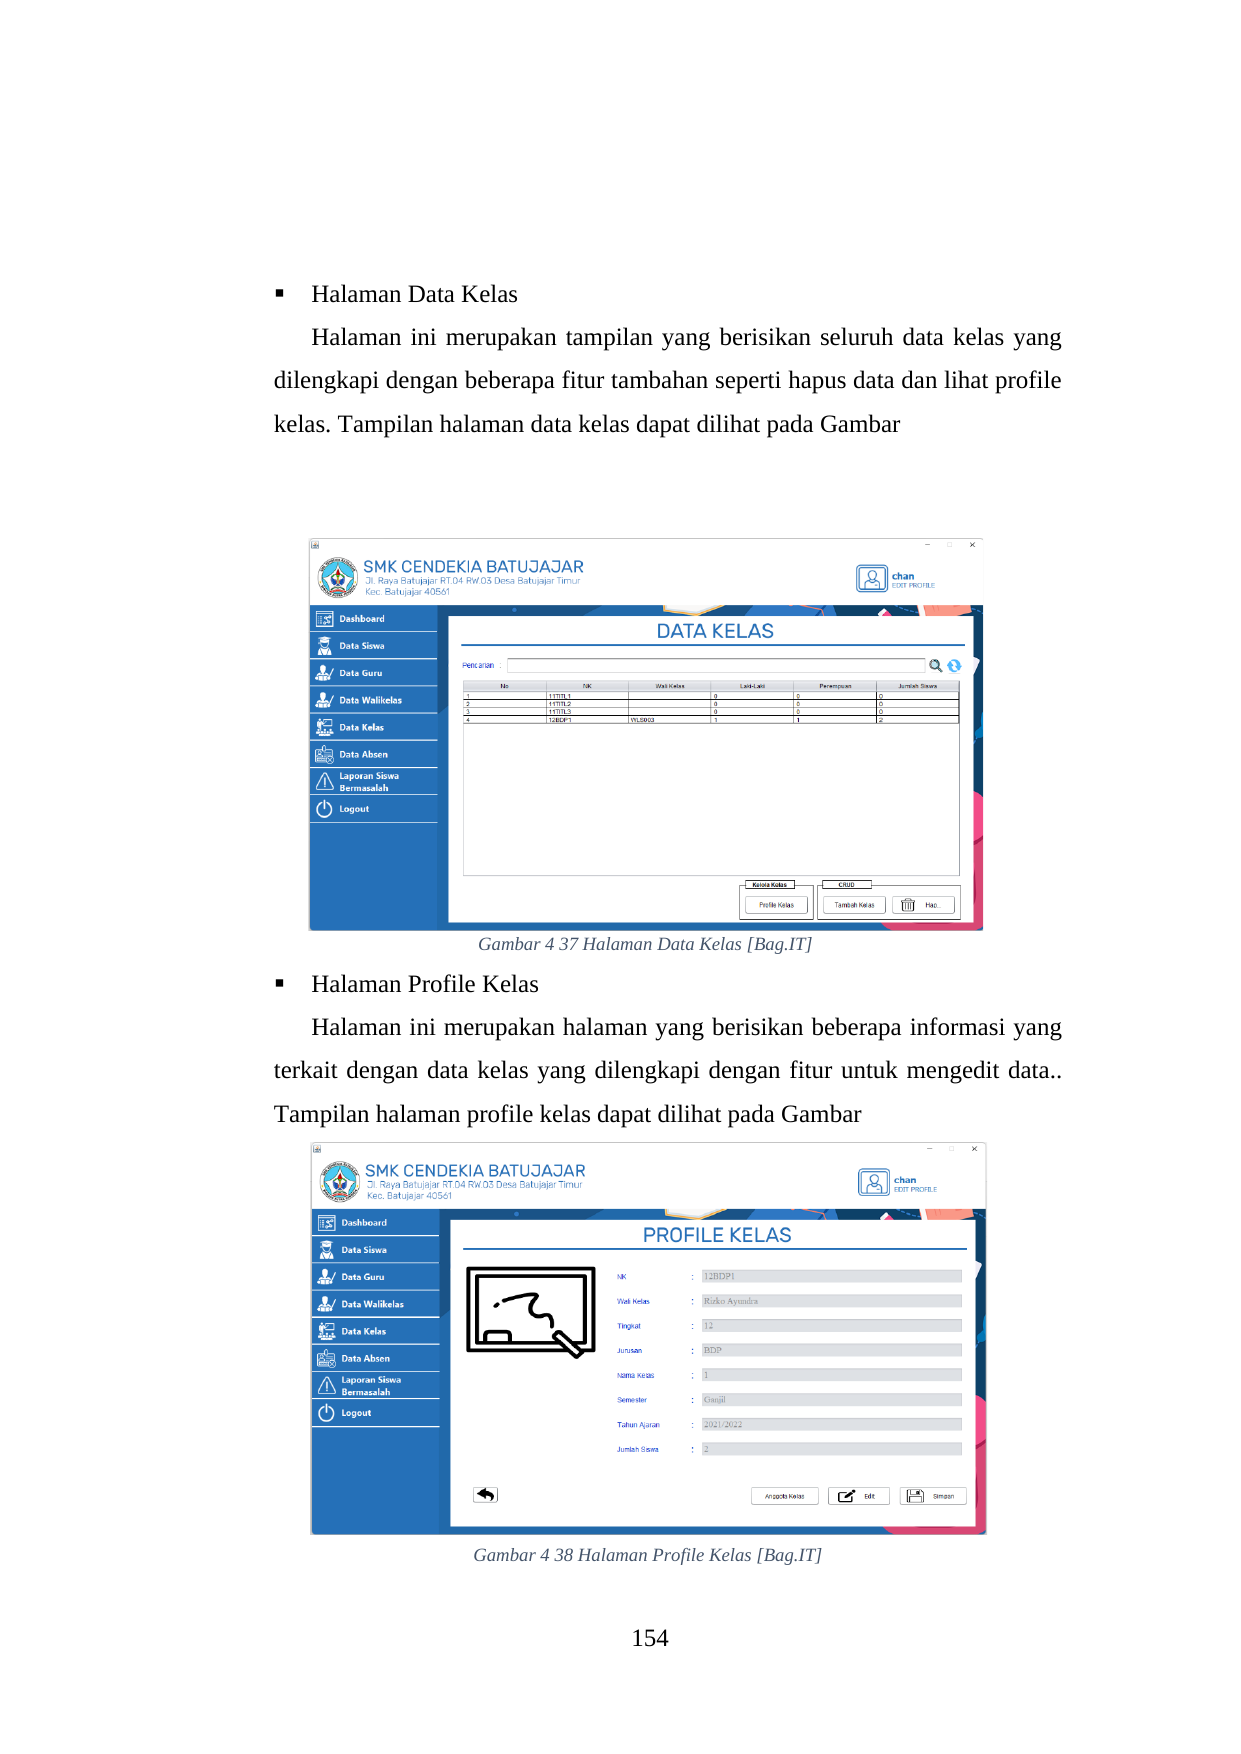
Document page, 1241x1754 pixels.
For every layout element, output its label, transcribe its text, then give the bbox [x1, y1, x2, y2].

picture [310, 1142, 988, 1535]
text Halaman ini merupakan tampilan yang berisikan seluruh data kelas yang dilengkapi dengan beberapa fitur tambahan seperti hapus data dan lihat profile kelas. Tampilan halaman data kelas dapat dilihat pada Gambar [274, 322, 1063, 437]
list Halaman Profile Kelas [274, 969, 1063, 998]
picture [308, 538, 984, 931]
text Halaman ini merupakan halaman yang berisikan beberapa informasi yang terkait dengan data kelas yang dilengkapi dengan fitur untuk mengedit data.. Tampilan halaman profile kelas dapat dilihat pada Gambar [274, 1012, 1063, 1127]
list Halaman Data Kelas [274, 279, 1063, 308]
